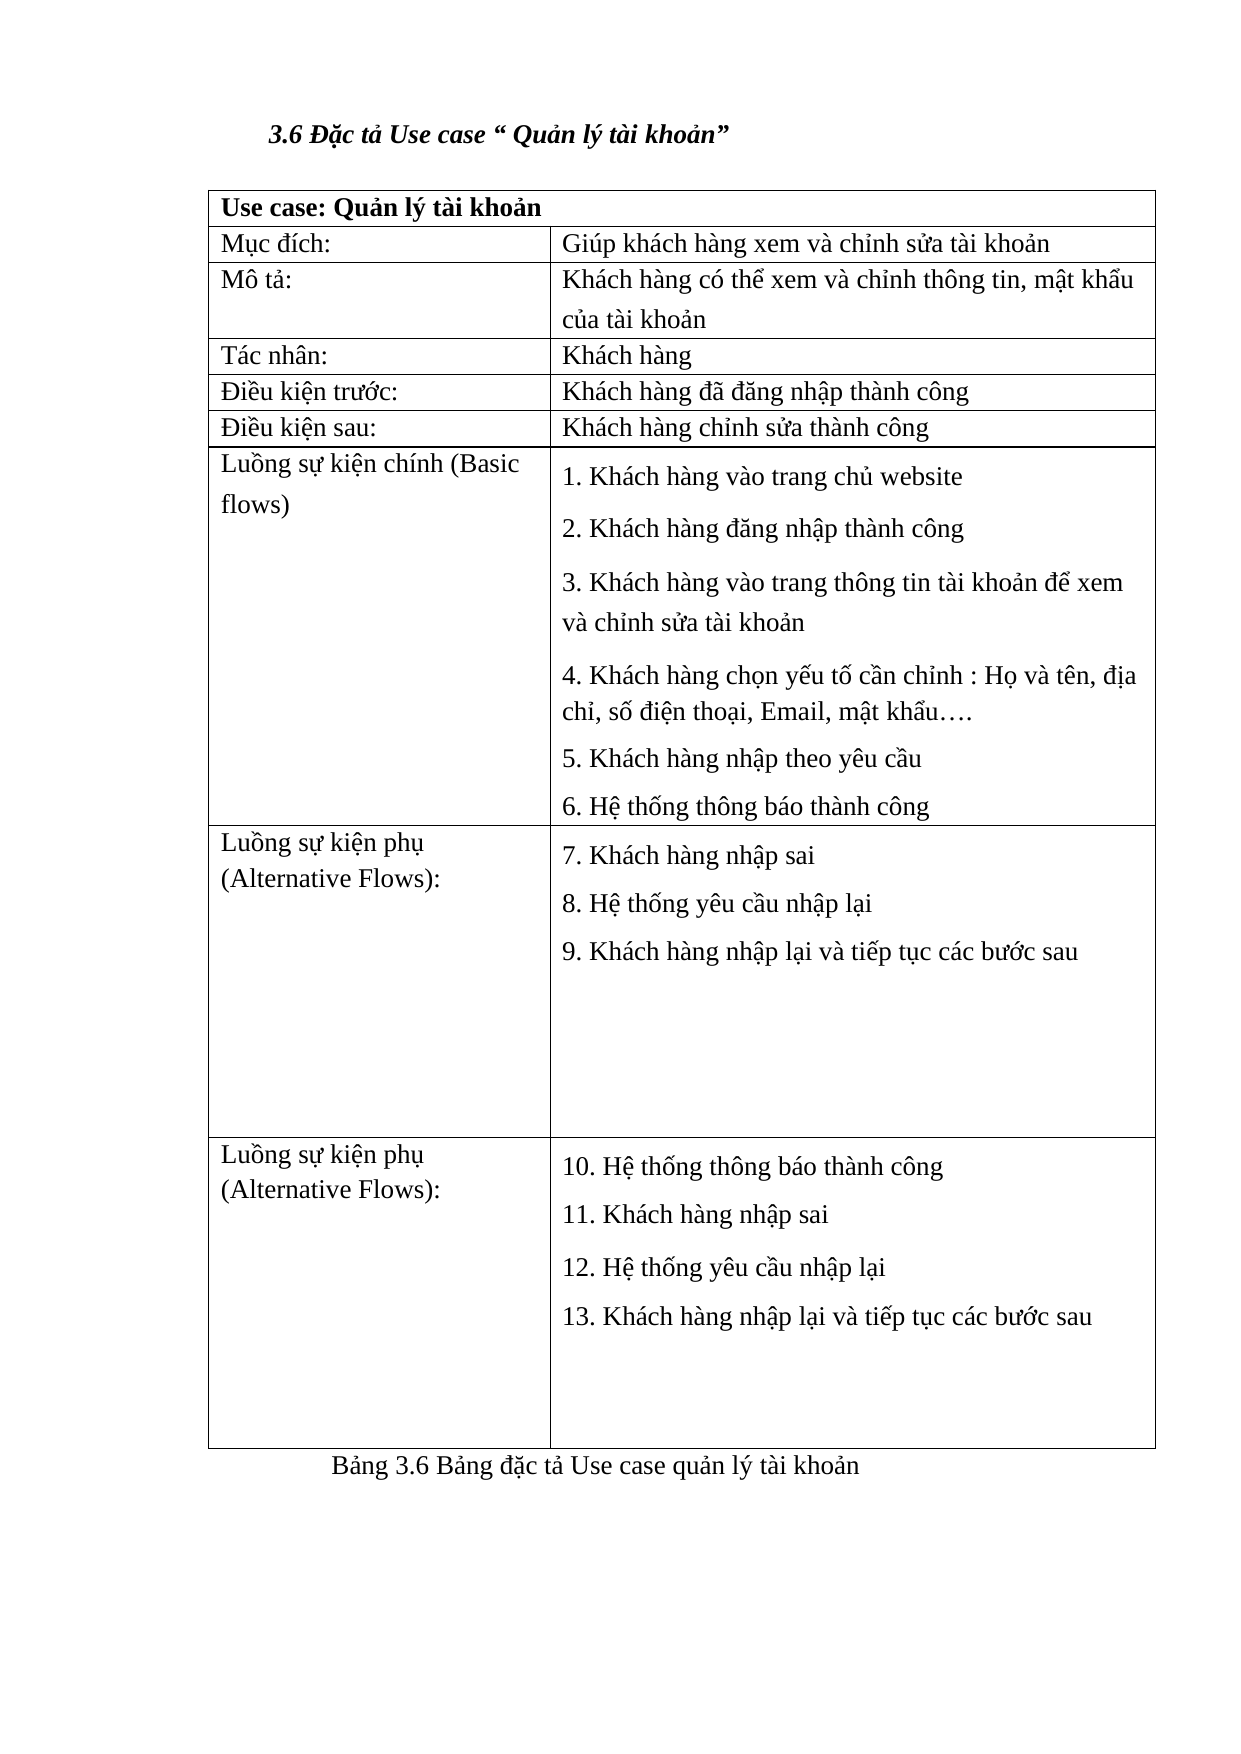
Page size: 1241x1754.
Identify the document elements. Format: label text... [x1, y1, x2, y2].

table_cell Khách hàng chỉnh sửa thành công [551, 411, 1155, 446]
table_cell Khách hàng có thể xem và chỉnh thông tin, mật khẩu của tài khoản [551, 263, 1155, 338]
table_cell Điều kiện sau: [209, 411, 550, 446]
table_header Use case: Quản lý tài khoản [209, 191, 1155, 226]
table_cell Khách hàng nhập sai Hệ thống yêu cầu nhập lại Khách hàng nhập lại và tiếp tục các bước sau [551, 826, 1155, 1137]
text Bảng 3.6 Bảng đặc tả Use case quản lý tài khoản [177, 1449, 1014, 1481]
table_cell Luồng sự kiện chính (Basic flows) [209, 448, 550, 825]
table_cell Tác nhân: [209, 339, 550, 374]
table_cell Giúp khách hàng xem và chỉnh sửa tài khoản [551, 227, 1155, 262]
table_cell Khách hàng vào trang chủ website Khách hàng đăng nhập thành công Khách hàng vào trang thông tin tài khoản để xem và chỉnh sửa tài khoản Khách hàng chọn yếu tố cần chỉnh : Họ và tên, địa chỉ, số điện thoại, Email, mật khẩu…. Khách hàng nhập theo yêu cầu Hệ thống thông báo thành công [551, 448, 1155, 825]
table_cell Khách hàng đã đăng nhập thành công [551, 375, 1155, 410]
table_cell 10. Hệ thống thông báo thành công 11. Khách hàng nhập sai 12. Hệ thống yêu cầu nhập lại 13. Khách hàng nhập lại và tiếp tục các bước sau [551, 1138, 1155, 1448]
subtitle 3.6 Đặc tả Use case “ Quản lý tài khoản” [268, 118, 1092, 149]
table_cell Điều kiện trước: [209, 375, 550, 410]
table_cell Mô tả: [209, 263, 550, 338]
table_cell Mục đích: [209, 227, 550, 262]
table_cell Luồng sự kiện phụ (Alternative Flows): [209, 826, 550, 1137]
table_cell Khách hàng [551, 339, 1155, 374]
table_cell Luồng sự kiện phụ (Alternative Flows): [209, 1138, 550, 1448]
